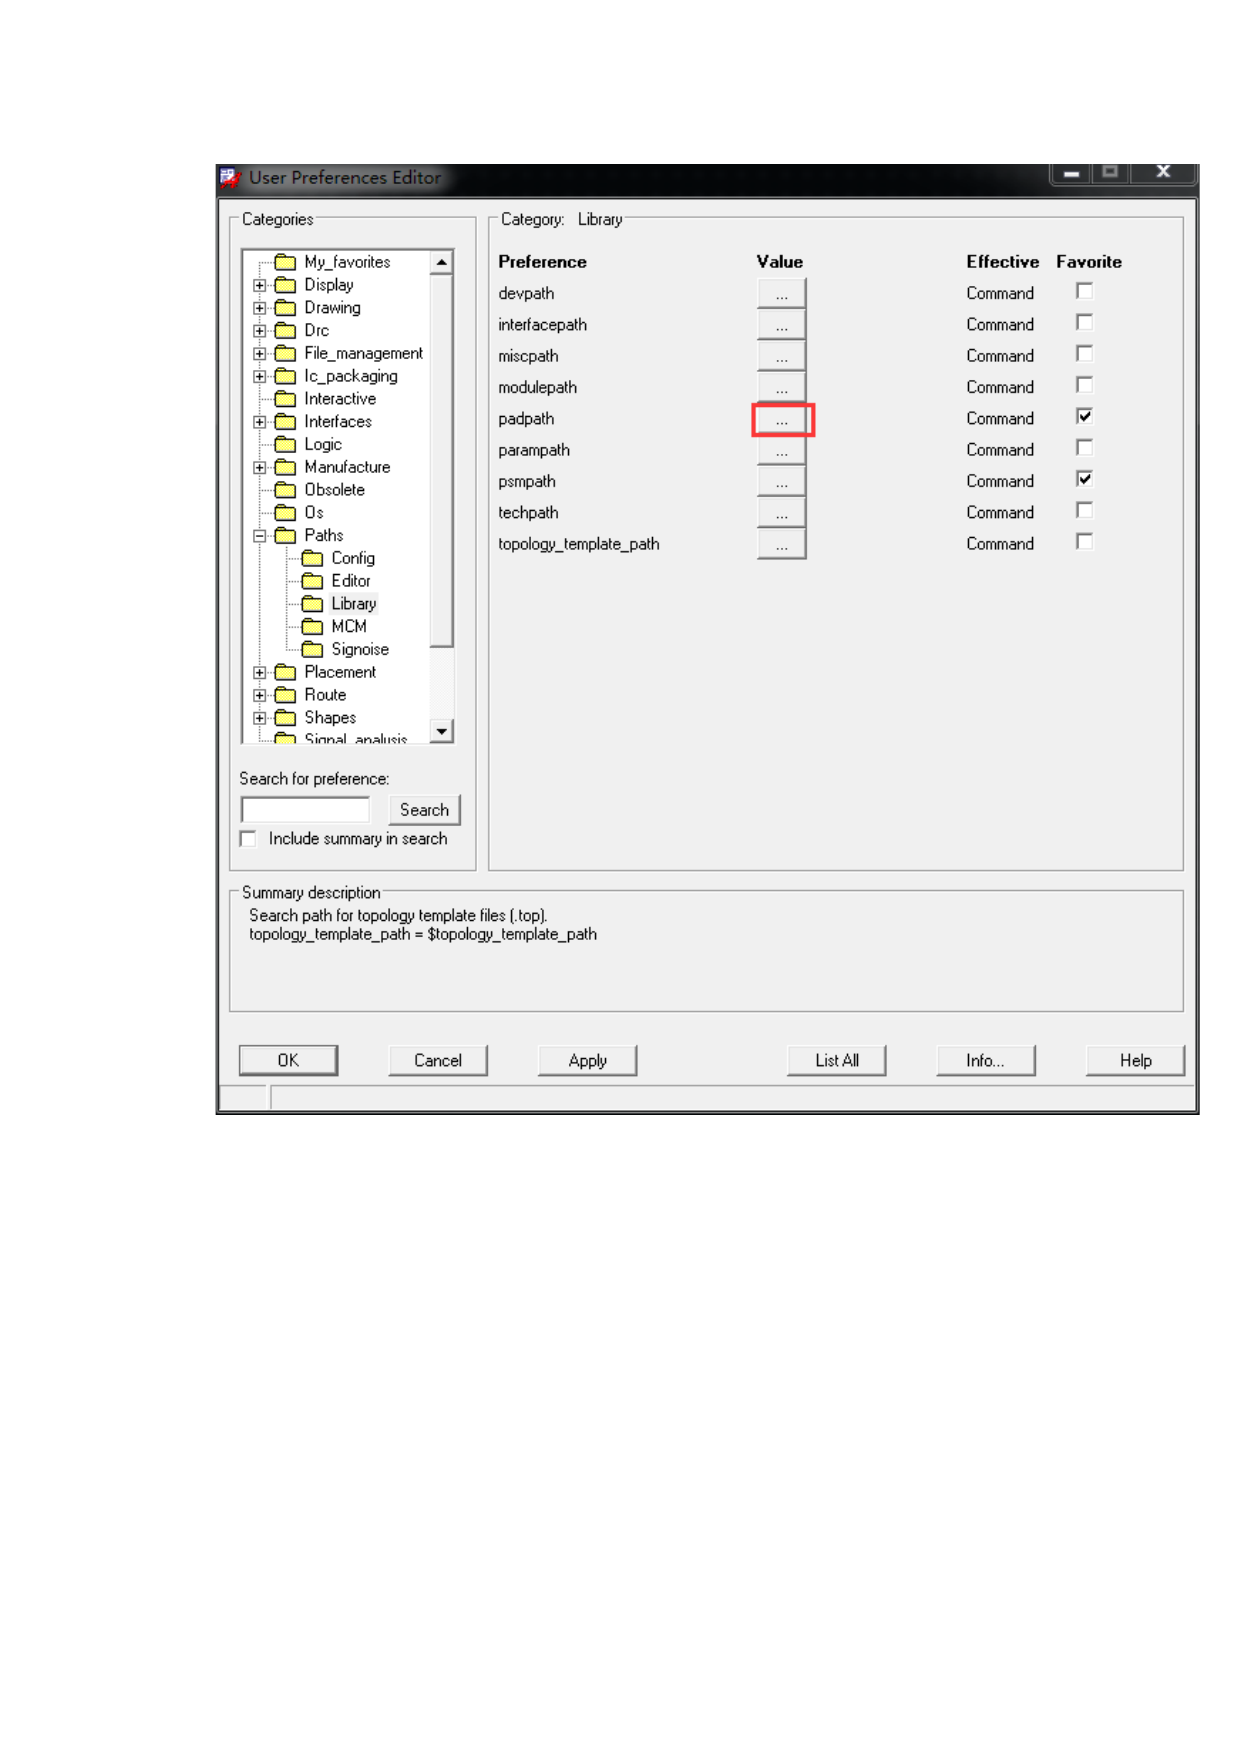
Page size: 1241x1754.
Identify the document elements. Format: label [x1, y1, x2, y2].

picture [215, 164, 1200, 1115]
